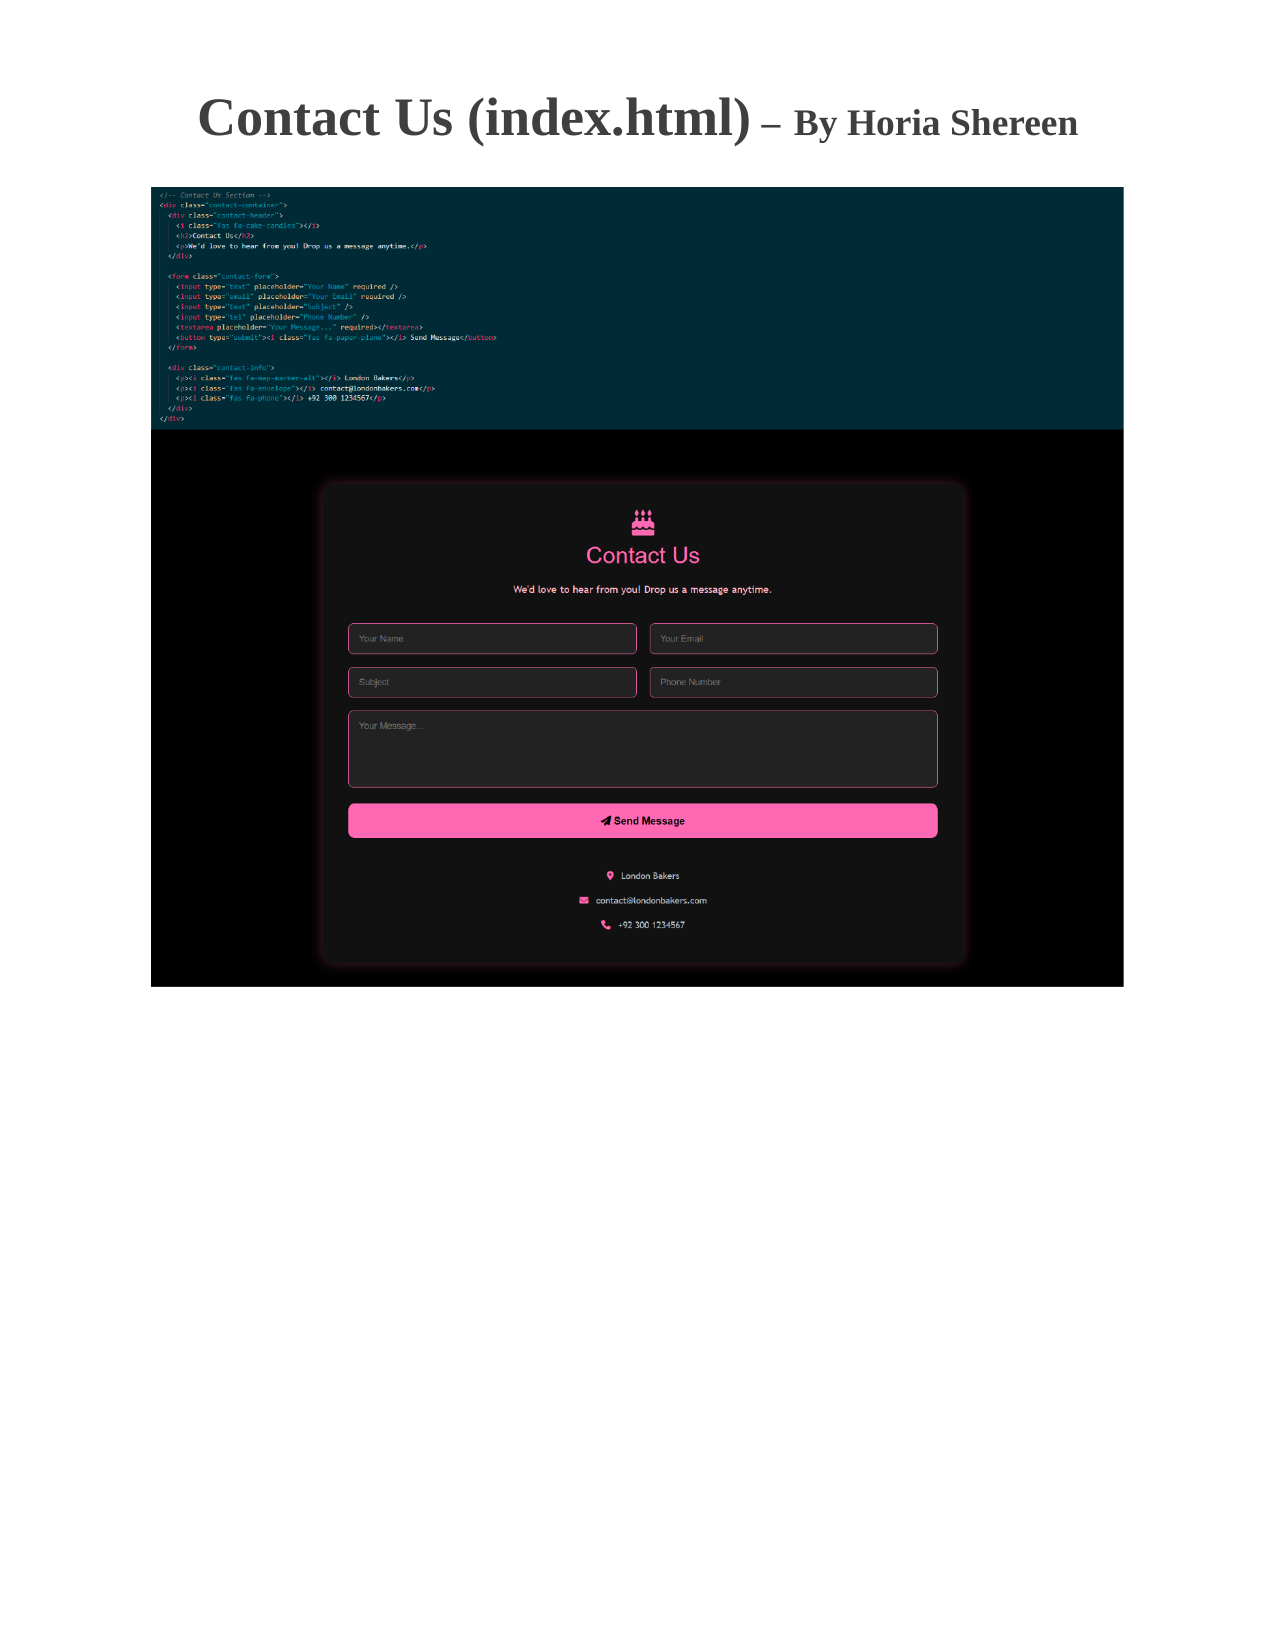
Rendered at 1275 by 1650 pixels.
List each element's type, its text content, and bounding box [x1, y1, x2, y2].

text Contact Us (index.html) – By Horia Shereen [150, 84, 1125, 147]
picture [431, 335, 441, 339]
picture [151, 430, 1124, 988]
picture [285, 304, 297, 308]
picture [289, 294, 301, 298]
